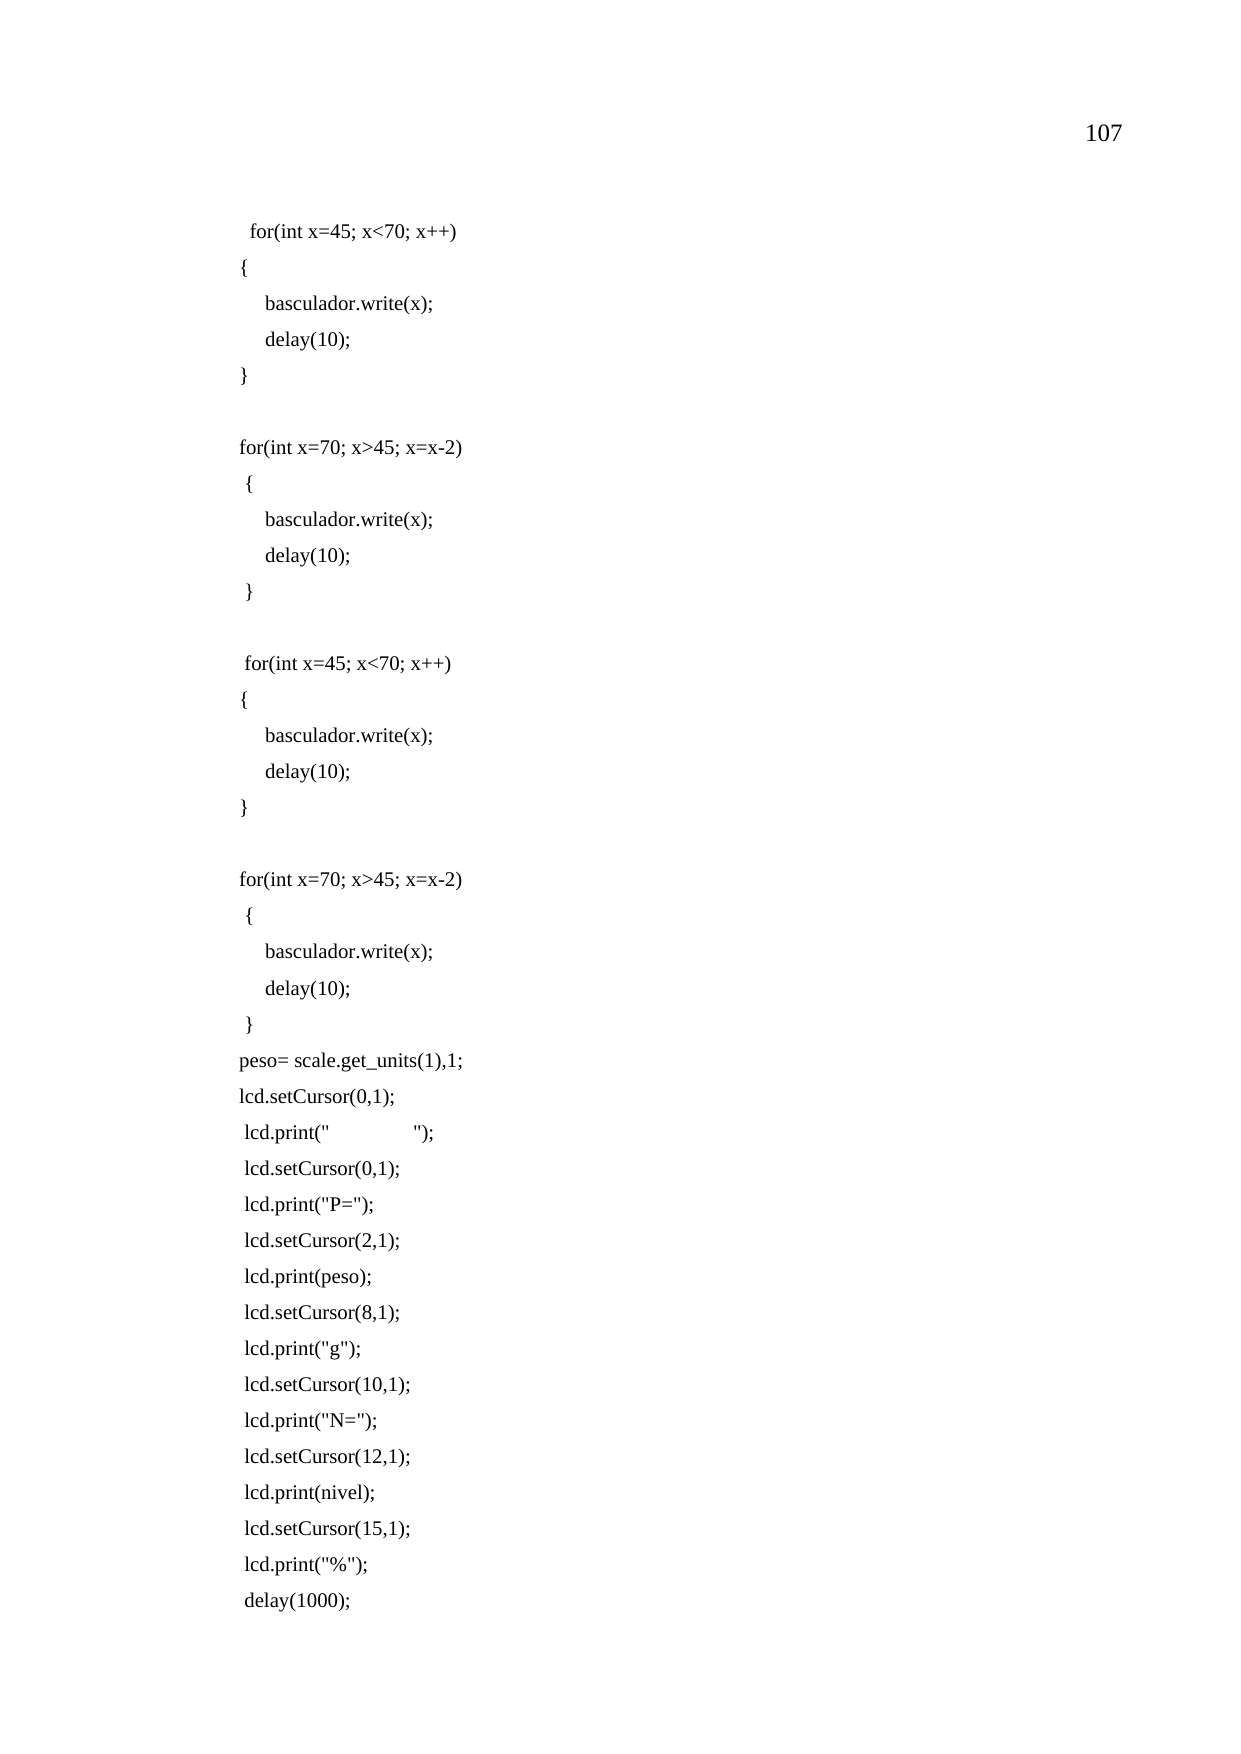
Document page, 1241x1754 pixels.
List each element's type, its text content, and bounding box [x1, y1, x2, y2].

text lcd.setCursor(8,1); [192, 1300, 1122, 1324]
text lcd.print("P="); [192, 1192, 1122, 1216]
text for(int x=70; x>45; x=x-2) [192, 867, 1122, 891]
text lcd.setCursor(10,1); [192, 1372, 1122, 1396]
text lcd.print("g"); [192, 1336, 1122, 1360]
text lcd.setCursor(2,1); [192, 1228, 1122, 1252]
text basculador.write(x); [192, 723, 1122, 747]
text { [192, 903, 1122, 927]
text delay(10); [192, 543, 1122, 567]
text peso= scale.get_units(1),1; [192, 1048, 1122, 1072]
text for(int x=70; x>45; x=x-2) [192, 435, 1122, 459]
text lcd.print(nivel); [192, 1480, 1122, 1504]
text basculador.write(x); [192, 507, 1122, 531]
text lcd.print("N="); [192, 1408, 1122, 1432]
text } [192, 579, 1122, 603]
text } [192, 795, 1122, 819]
text { [192, 255, 1122, 279]
text lcd.print("%"); [192, 1552, 1122, 1576]
text { [192, 687, 1122, 711]
text lcd.setCursor(15,1); [192, 1516, 1122, 1540]
text lcd.setCursor(12,1); [192, 1444, 1122, 1468]
text lcd.setCursor(0,1); [192, 1156, 1122, 1180]
text delay(10); [192, 327, 1122, 351]
text { [192, 471, 1122, 495]
text delay(10); [192, 759, 1122, 783]
text lcd.print(peso); [192, 1264, 1122, 1288]
text basculador.write(x); [192, 291, 1122, 315]
text lcd.setCursor(0,1); [192, 1084, 1122, 1108]
text delay(1000); [192, 1588, 1122, 1612]
text } [192, 363, 1122, 387]
text delay(10); [192, 976, 1122, 999]
text for(int x=45; x<70; x++) [192, 651, 1122, 675]
text } [192, 1012, 1122, 1036]
text basculador.write(x); [192, 939, 1122, 963]
text lcd.print(" "); [192, 1120, 1122, 1144]
text for(int x=45; x<70; x++) [192, 219, 1122, 243]
